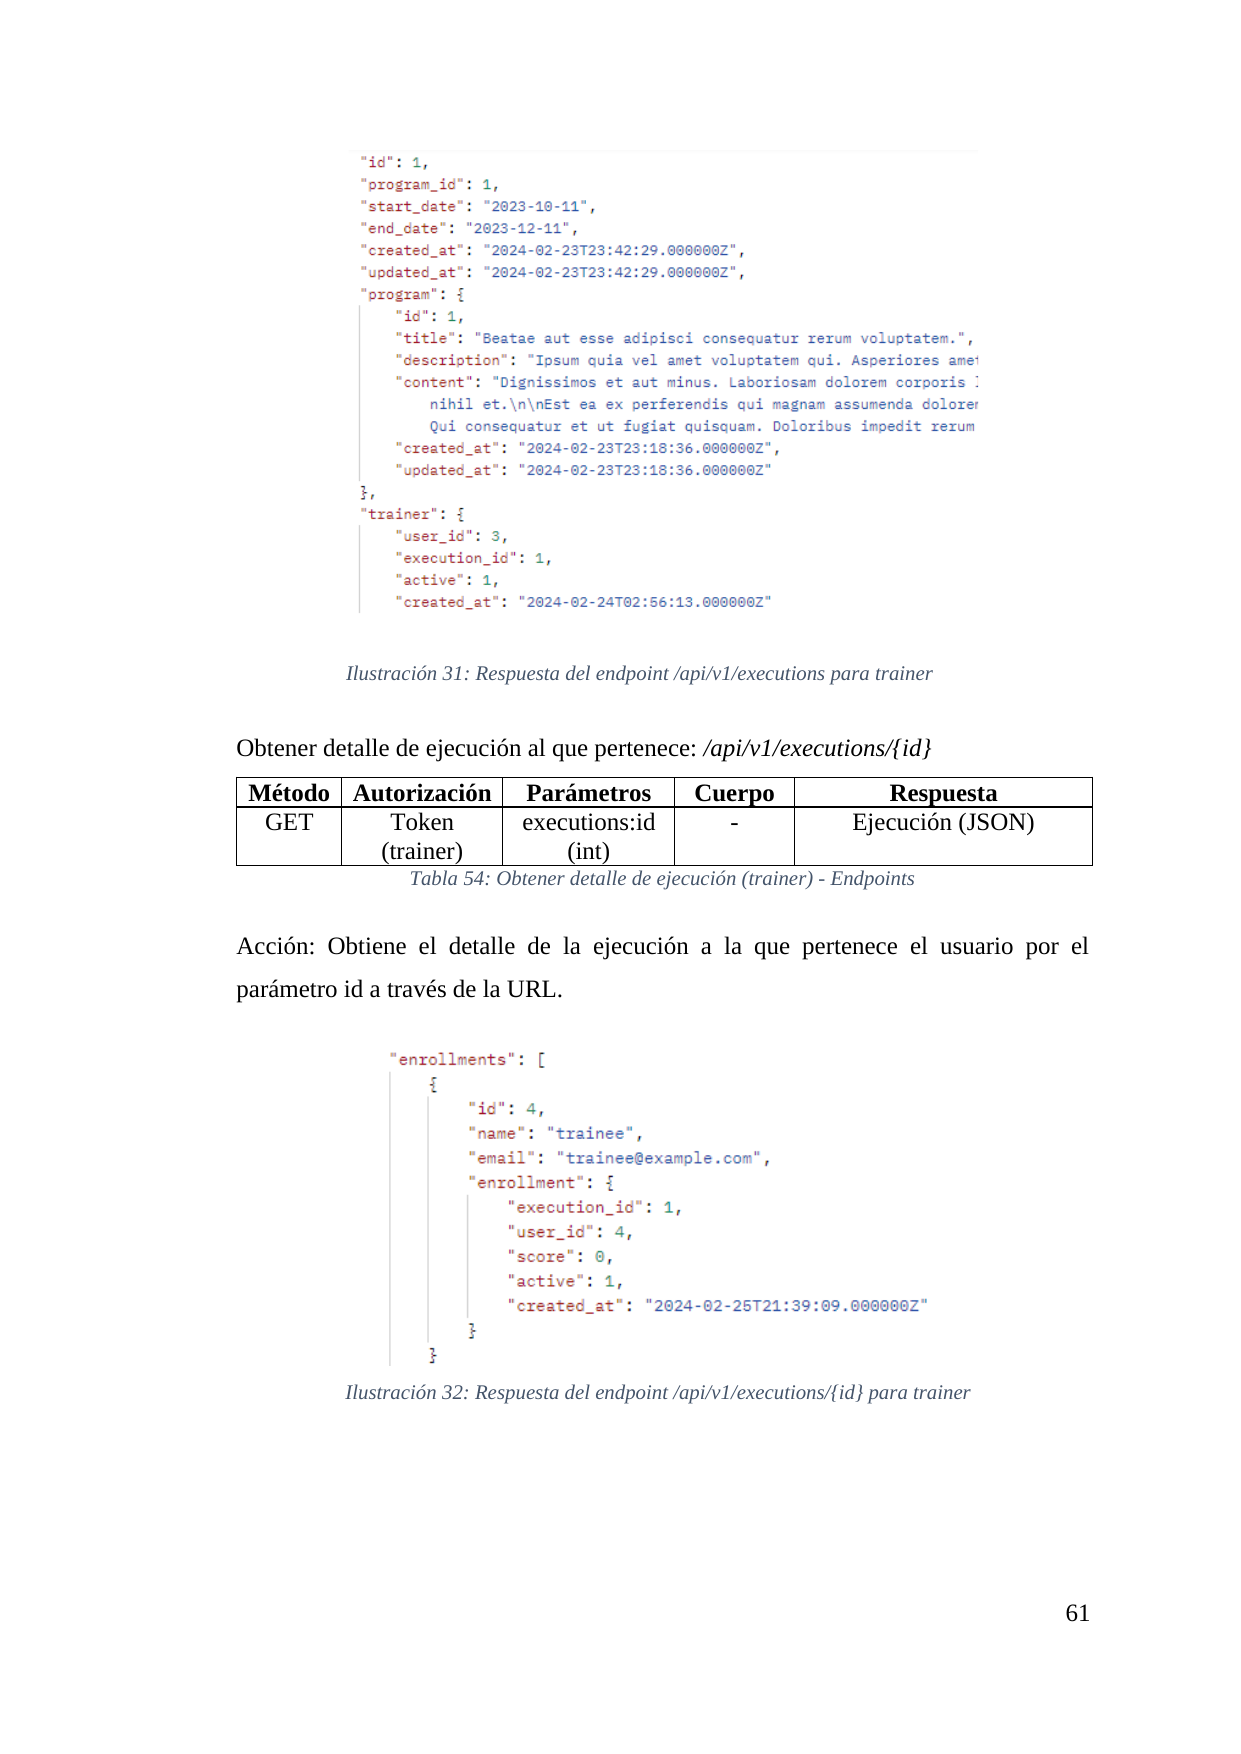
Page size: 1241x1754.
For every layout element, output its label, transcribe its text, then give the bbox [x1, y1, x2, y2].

text Tabla 54: Obtener detalle de ejecución (trainer) - Endpoints [236, 866, 1090, 890]
table_cell Ejecución (JSON) [795, 808, 1092, 865]
text Acción: Obtiene el detalle de la ejecución a la que pertenece el usuario por el parámetro id a través de la URL. [236, 931, 1090, 1003]
table_cell Token (trainer) [342, 808, 502, 865]
table_header Cuerpo [675, 778, 794, 806]
subtitle Obtener detalle de ejecución al que pertenece: /api/v1/executions/{id} [236, 733, 1090, 762]
table_header Autorización [342, 778, 502, 806]
table_header Parámetros [503, 778, 674, 806]
table_cell executions:id (int) [503, 808, 674, 865]
table_header Método [237, 778, 341, 806]
table_header Respuesta [795, 778, 1092, 806]
picture [388, 1046, 939, 1366]
picture [348, 150, 979, 618]
table_cell - [675, 808, 794, 865]
table_cell GET [237, 808, 341, 865]
